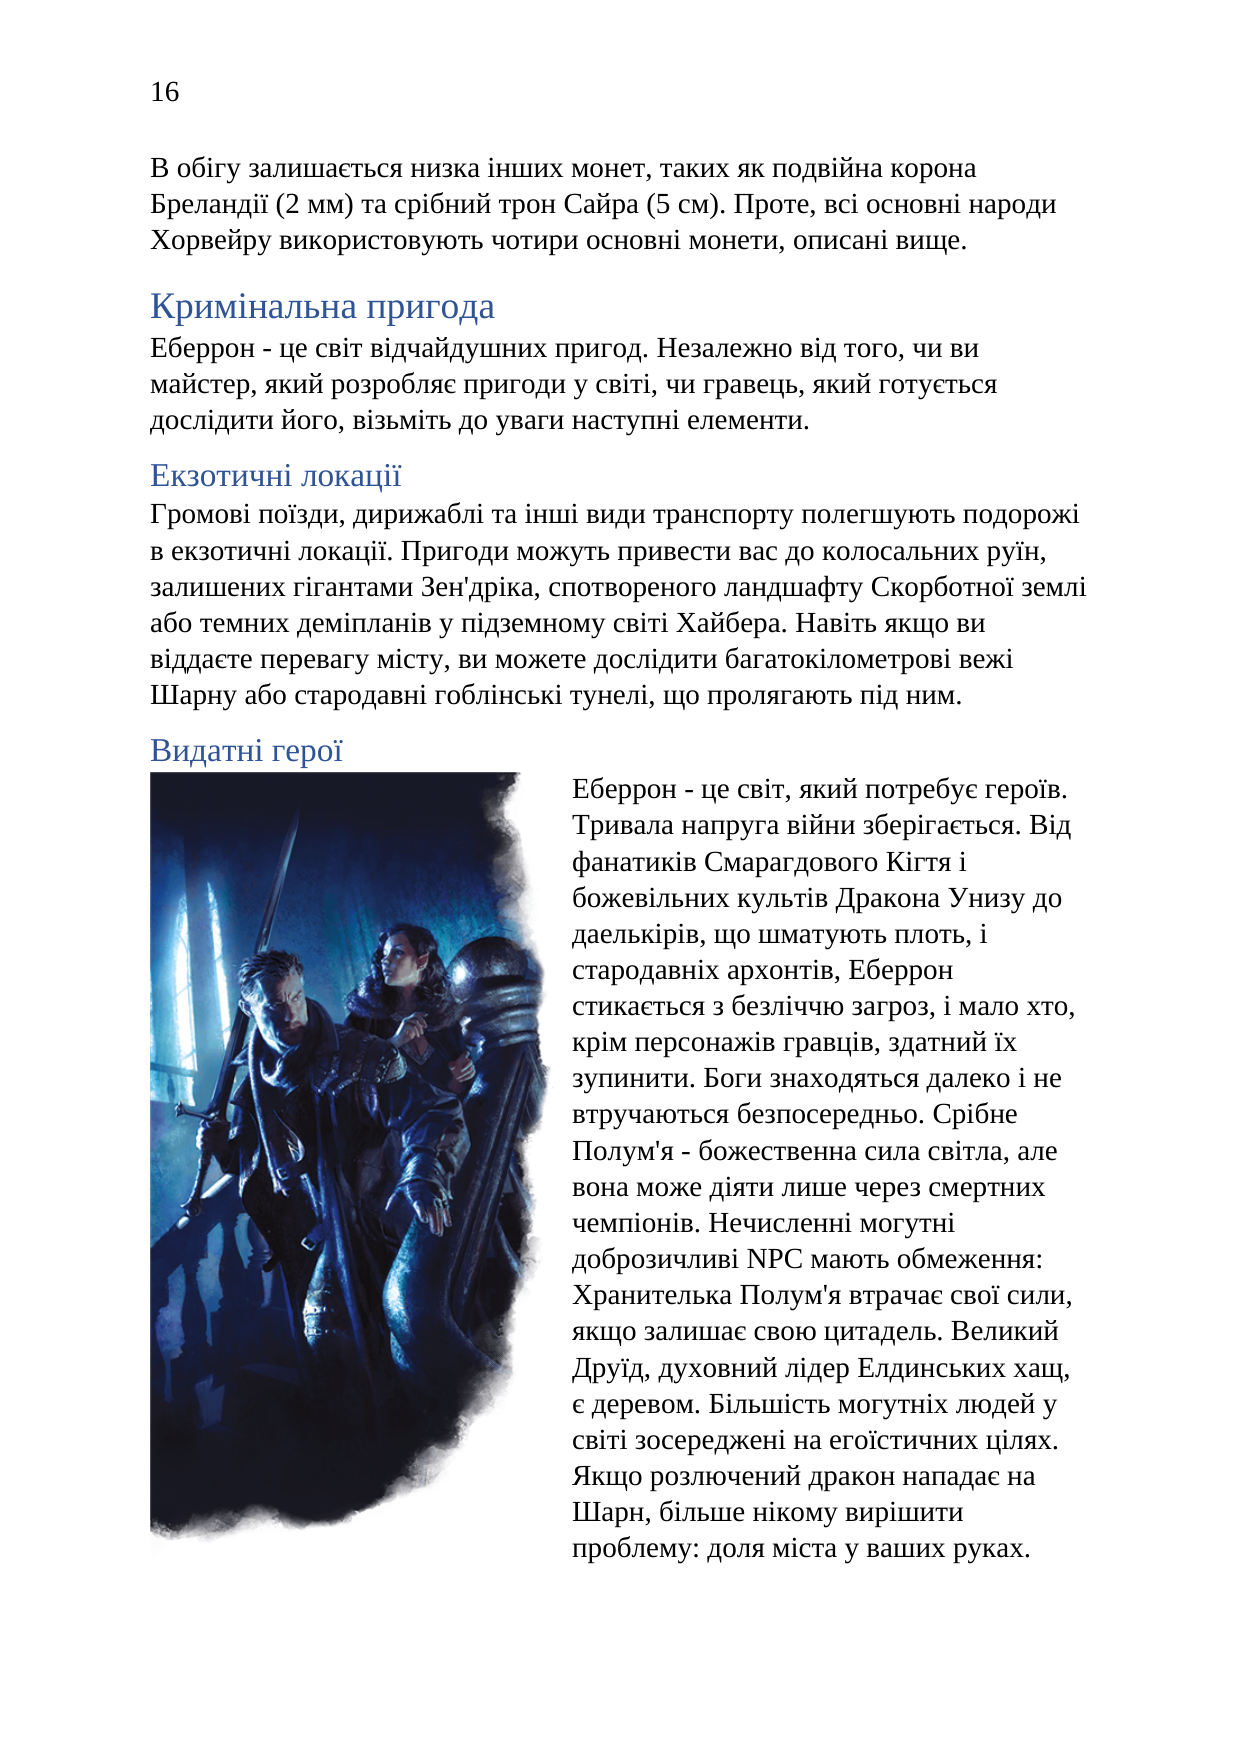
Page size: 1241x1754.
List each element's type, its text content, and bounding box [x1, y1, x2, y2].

subtitle Екзотичні локації [150, 455, 1090, 493]
text Громові поїзди, дирижаблі та інші види транспорту полегшують подорожі в екзотичні локації. Пригоди можуть привести вас до колосальних руїн, залишених гігантами Зен'дріка, спотвореного ландшафту Скорботної землі або темних деміпланів у підземному світі Хайбера. Навіть якщо ви віддаєте перевагу місту, ви можете дослідити багатокілометрові вежі Шарну або стародавні гоблінські тунелі, що пролягають під ним. [150, 496, 1090, 711]
text В обігу залишається низка інших монет, таких як подвійна корона Бреландії (2 мм) та срібний трон Сайра (5 см). Проте, всі основні народи Хорвейру використовують чотири основні монети, описані вище. [150, 150, 1090, 256]
text Еберрон - це світ відчайдушних пригод. Незалежно від того, чи ви майстер, який розробляє пригоди у світі, чи гравець, який готується дослідити його, візьміть до уваги наступні елементи. [150, 330, 1090, 436]
subtitle Видатні герої [150, 730, 1090, 768]
subtitle Кримінальна пригода [150, 283, 1090, 327]
picture [150, 772, 554, 1557]
